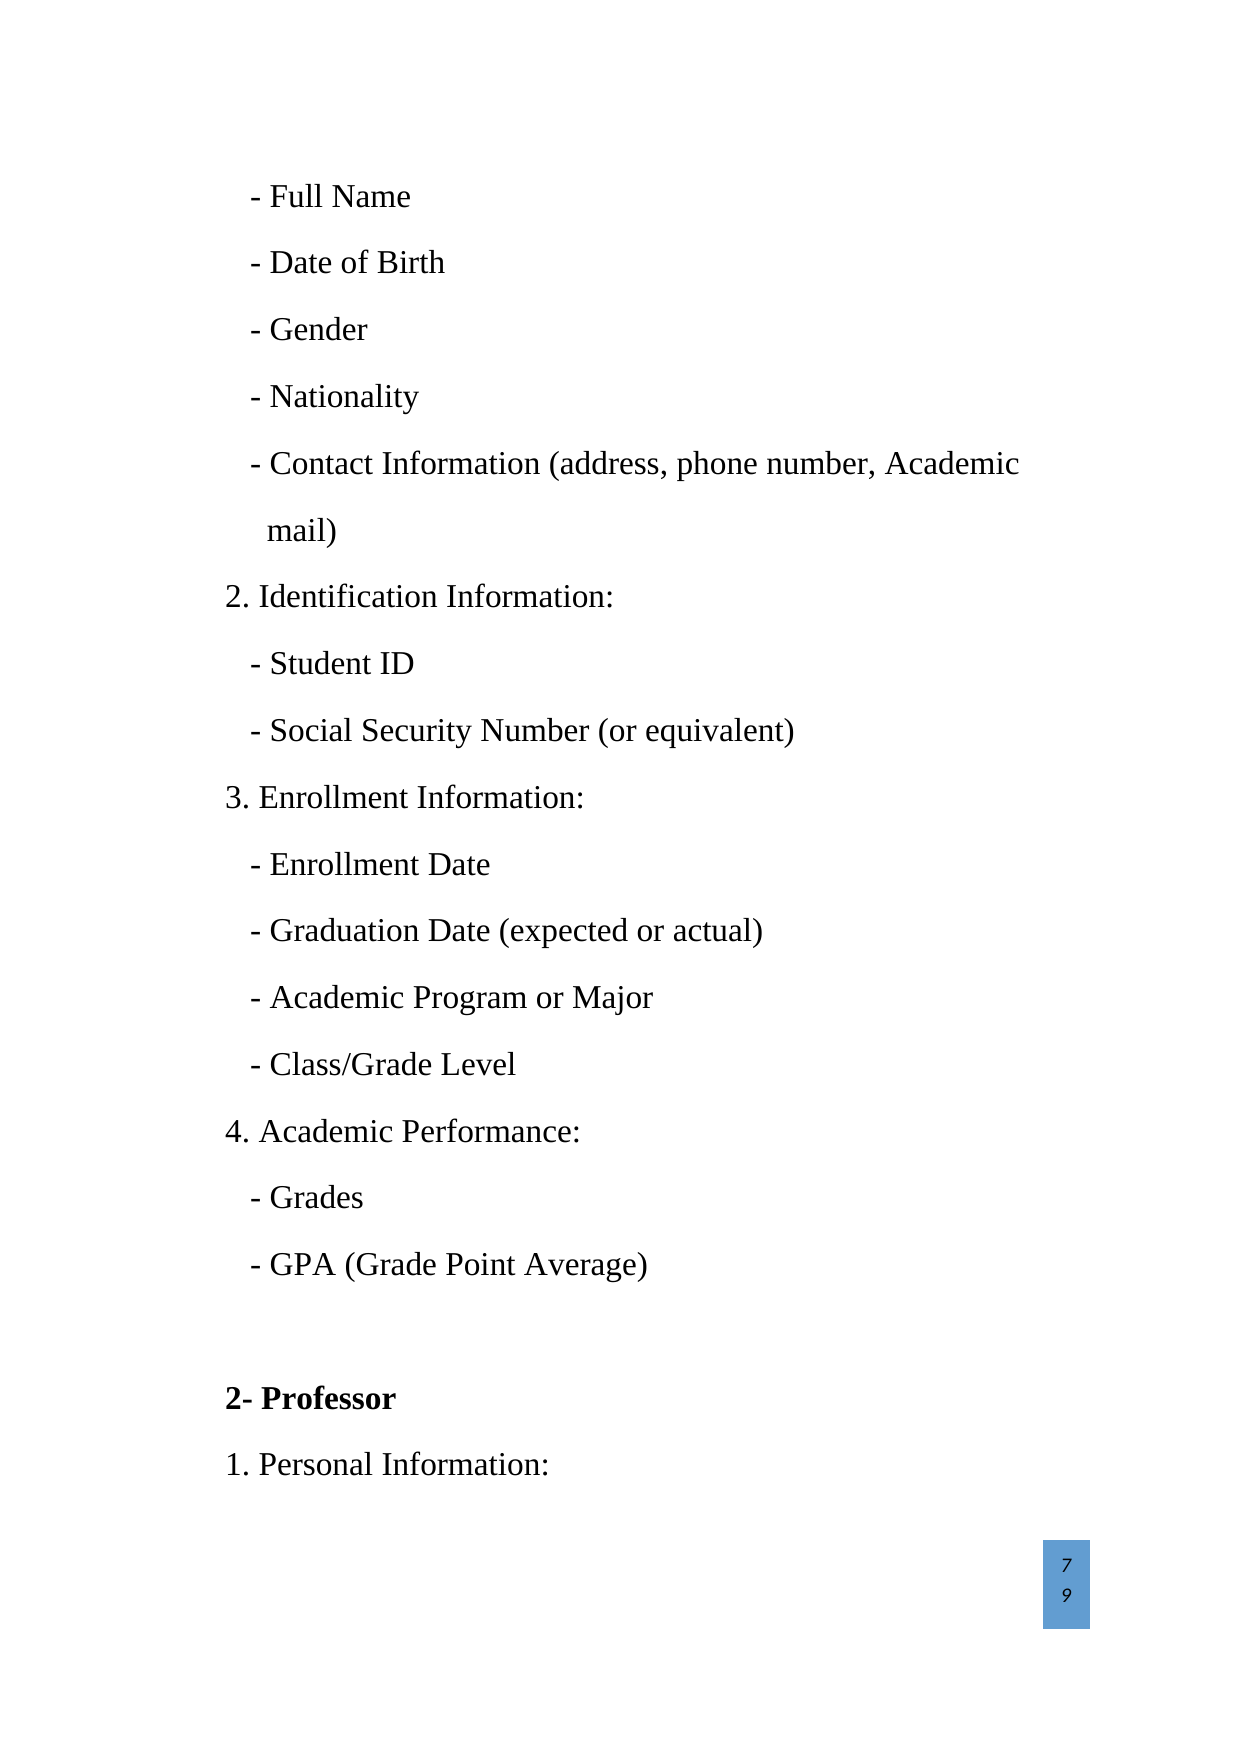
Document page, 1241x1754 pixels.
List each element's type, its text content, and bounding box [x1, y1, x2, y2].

text - Enrollment Date [225, 844, 1090, 882]
text 2. Identification Information: [225, 577, 1090, 615]
text - GPA (Grade Point Average) [225, 1244, 1090, 1283]
text - Full Name [225, 176, 1090, 214]
text - Class/Grade Level [225, 1044, 1090, 1082]
text 4. Academic Performance: [225, 1111, 1090, 1149]
text 3. Enrollment Information: [225, 777, 1090, 815]
text - Graduation Date (expected or actual) [225, 911, 1090, 949]
text - Contact Information (address, phone number, Academic [225, 443, 1090, 481]
text 2- Professor [225, 1378, 1090, 1416]
text - Nationality [225, 376, 1090, 415]
text - Grades [225, 1178, 1090, 1216]
text - Student ID [225, 643, 1090, 682]
text - Gender [225, 309, 1090, 348]
text - Academic Program or Major [225, 977, 1090, 1016]
text 1. Personal Information: [225, 1445, 1090, 1483]
text - Social Security Number (or equivalent) [225, 710, 1090, 748]
text mail) [225, 510, 1090, 548]
text - Date of Birth [225, 243, 1090, 281]
